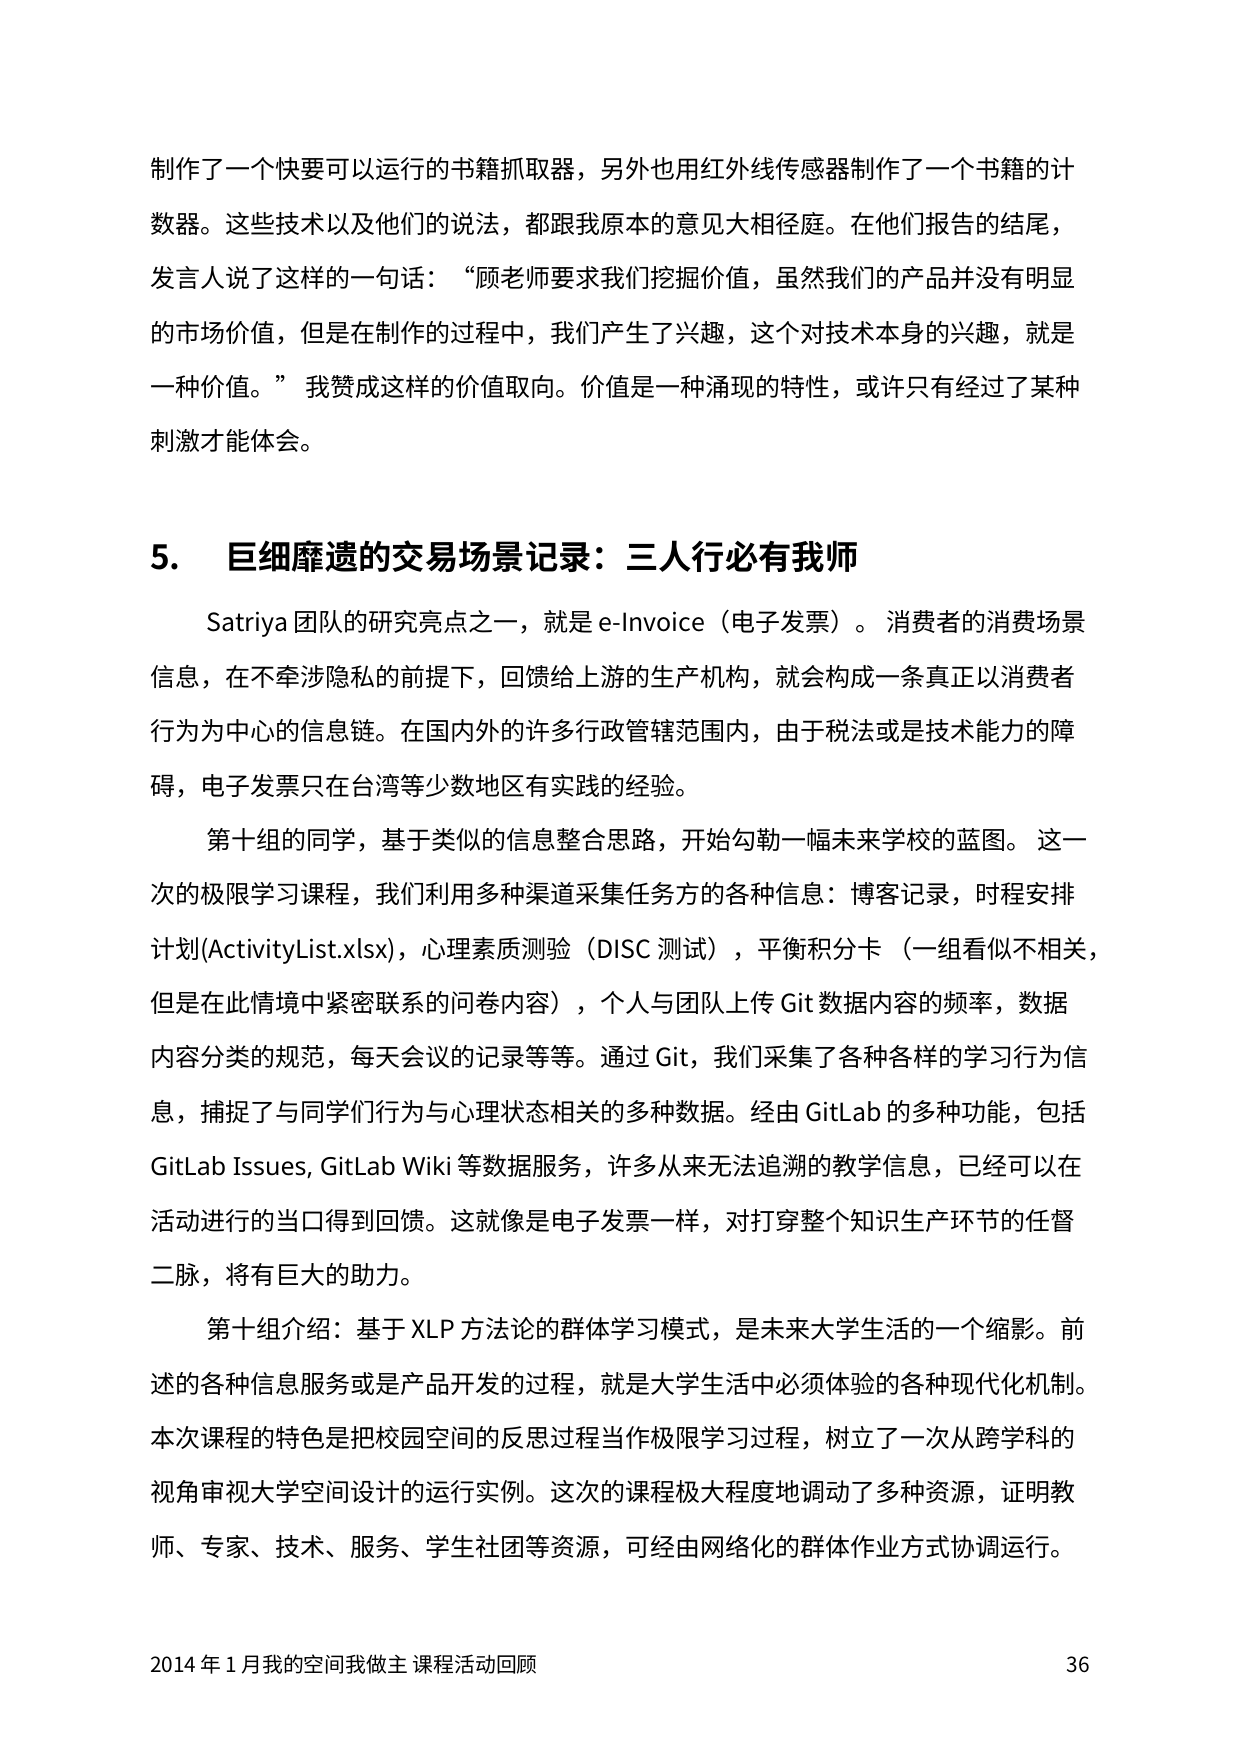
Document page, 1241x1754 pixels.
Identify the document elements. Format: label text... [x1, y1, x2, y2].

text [150, 150, 1090, 458]
text Satriya团队的研究亮点之一，就是e-Invoice（电子发票）。 消费者的消费场景信息，在不牵涉隐私的前提下，回馈给上游的生产机构，就会构成一条真正以消费者行为为中心的信息链。在国内外的许多行政管辖范围内，由于税法或是技术能力的障碍，电子发票只在台湾等少数地区有实践的经验。 [150, 603, 1090, 802]
list 巨细靡遗的交易场景记录：三人行必有我师 [150, 531, 1090, 579]
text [150, 1310, 1090, 1563]
text 第十组的同学，基于类似的信息整合思路，开始勾勒一幅未来学校的蓝图。 这一次的极限学习课程，我们利用多种渠道采集任务方的各种信息：博客记录，时程安排计划(ActivityList.xlsx)，心理素质测验（DISC 测试），平衡积分卡 （一组看似不相关，但是在此情境中紧密联系的问卷内容），个人与团队上传Git数据内容的频率，数据内容分类的规范，每天会议的记录等等。通过Git，我们采集了各种各样的学习行为信息，捕捉了与同学们行为与心理状态相关的多种数据。经由GitLab的多种功能，包括GitLab Issues, GitLab Wiki等数据服务，许多从来无法追溯的教学信息，已经可以在活动进行的当口得到回馈。这就像是电子发票一样，对打穿整个知识生产环节的任督二脉，将有巨大的助力。 [150, 820, 1090, 1292]
